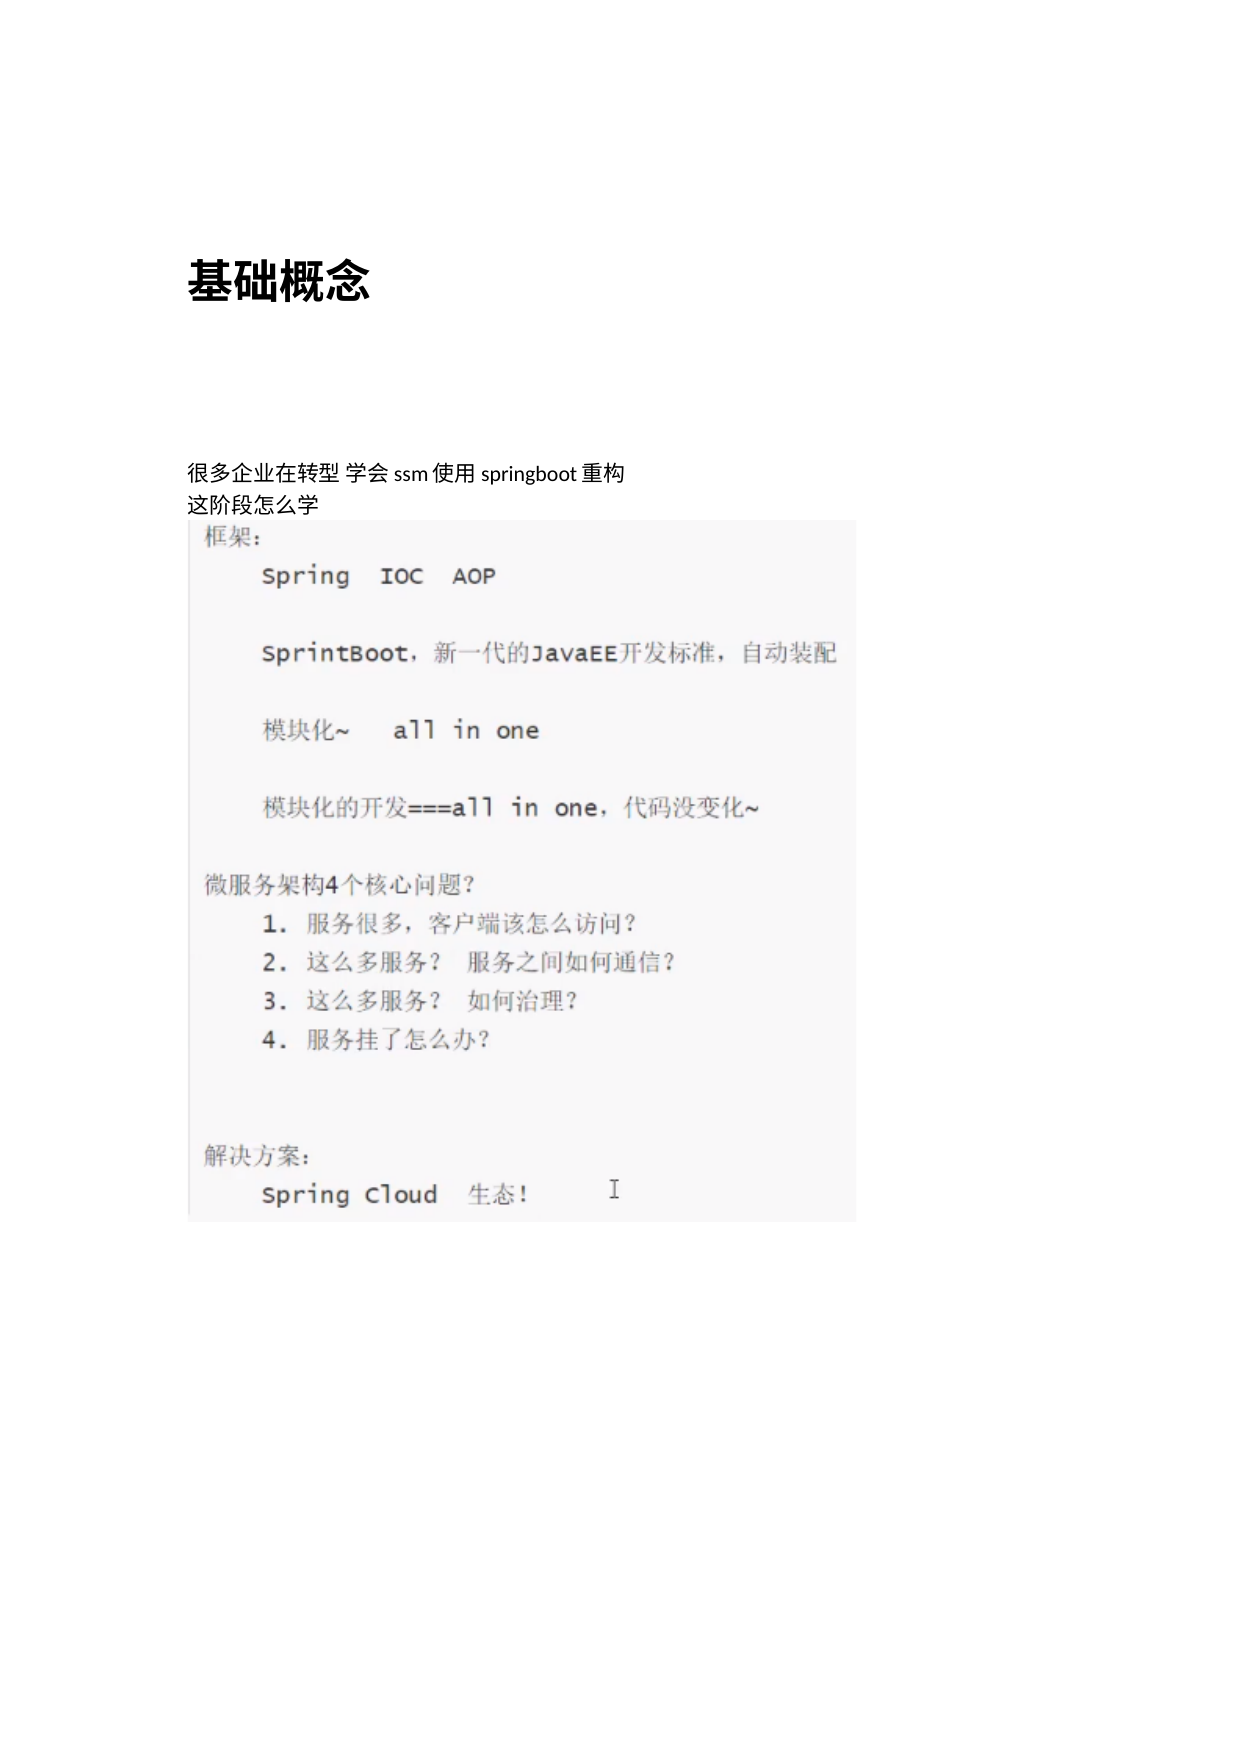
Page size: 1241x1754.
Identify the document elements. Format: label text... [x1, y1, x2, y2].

text 这阶段怎么学 [187, 488, 1053, 520]
subtitle 基础概念 [187, 230, 1053, 327]
picture [187, 520, 857, 1222]
text 很多企业在转型 学会ssm使用springboot重构 [187, 455, 1053, 488]
